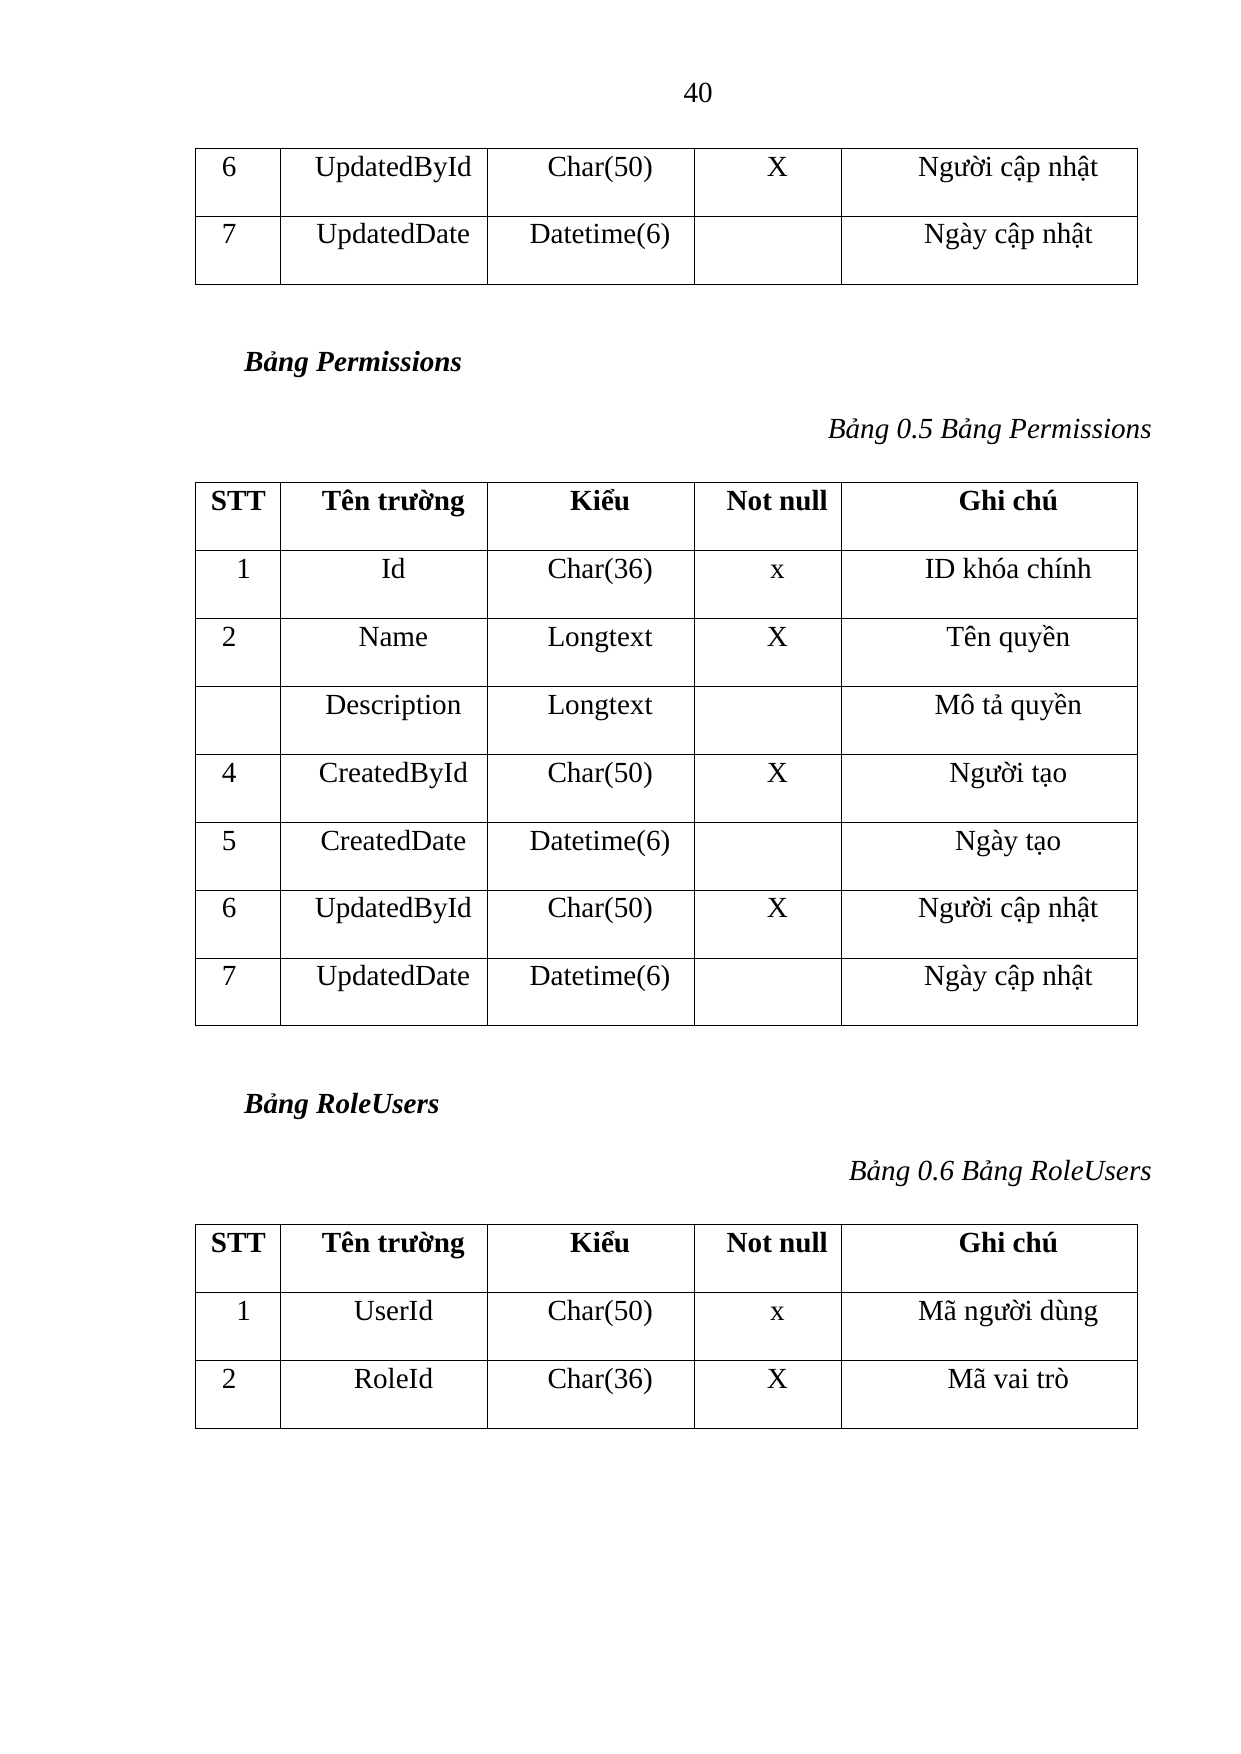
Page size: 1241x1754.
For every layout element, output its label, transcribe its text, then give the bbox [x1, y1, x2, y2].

table_cell 4 [196, 755, 280, 822]
table_cell Char(50) [488, 891, 694, 957]
table_cell 6 [196, 149, 280, 216]
table_cell Id [281, 551, 487, 618]
table_header Kiểu [488, 1225, 694, 1292]
table_cell CreatedDate [281, 823, 487, 889]
table_header Tên trường [281, 483, 487, 550]
table_cell X [695, 1361, 841, 1428]
table_cell Char(36) [488, 551, 694, 618]
table_cell [695, 959, 841, 1025]
table_header Ghi chú [842, 483, 1137, 550]
table_header Ghi chú [842, 1225, 1137, 1292]
table_cell Người tạo [842, 755, 1137, 822]
table_cell 1 [196, 551, 280, 618]
table_cell Char(36) [488, 1361, 694, 1428]
table_cell [695, 217, 841, 283]
table_cell Name [281, 619, 487, 686]
table_cell Datetime(6) [488, 823, 694, 889]
table_cell UpdatedById [281, 891, 487, 957]
table_cell x [695, 1293, 841, 1360]
table_cell 2 [196, 1361, 280, 1428]
table_cell [695, 823, 841, 889]
table_header STT [196, 483, 280, 550]
table_cell Char(50) [488, 755, 694, 822]
table_cell 6 [196, 891, 280, 957]
text Bảng RoleUsers [207, 1086, 1152, 1119]
table_cell Tên quyền [842, 619, 1137, 686]
table_header Tên trường [281, 1225, 487, 1292]
table_cell [196, 687, 280, 754]
table_cell Người cập nhật [842, 149, 1137, 216]
table_cell RoleId [281, 1361, 487, 1428]
table_cell X [695, 149, 841, 216]
table_cell 2 [196, 619, 280, 686]
table_cell Người cập nhật [842, 891, 1137, 957]
table_cell Datetime(6) [488, 959, 694, 1025]
table_cell X [695, 619, 841, 686]
table_cell Description [281, 687, 487, 754]
table_cell Mã người dùng [842, 1293, 1137, 1360]
table_cell 5 [196, 823, 280, 889]
text Bảng 0.5 Bảng Permissions [207, 411, 1152, 444]
text Bảng Permissions [207, 344, 1152, 377]
table_cell Longtext [488, 619, 694, 686]
table_cell [695, 687, 841, 754]
table_cell 7 [196, 959, 280, 1025]
table_header STT [196, 1225, 280, 1292]
table_cell CreatedById [281, 755, 487, 822]
table_cell Char(50) [488, 1293, 694, 1360]
table_cell Char(50) [488, 149, 694, 216]
table_cell 7 [196, 217, 280, 283]
table_header Not null [695, 1225, 841, 1292]
text Bảng 0.6 Bảng RoleUsers [207, 1153, 1152, 1186]
table_cell Ngày tạo [842, 823, 1137, 889]
table_header Not null [695, 483, 841, 550]
table_cell Ngày cập nhật [842, 217, 1137, 283]
table_cell X [695, 891, 841, 957]
table_cell 1 [196, 1293, 280, 1360]
table_cell Mô tả quyền [842, 687, 1137, 754]
table_cell ID khóa chính [842, 551, 1137, 618]
table_cell UpdatedDate [281, 217, 487, 283]
table_cell Datetime(6) [488, 217, 694, 283]
table_cell x [695, 551, 841, 618]
table_cell UserId [281, 1293, 487, 1360]
table_cell UpdatedById [281, 149, 487, 216]
table_cell X [695, 755, 841, 822]
table_cell Mã vai trò [842, 1361, 1137, 1428]
table_cell UpdatedDate [281, 959, 487, 1025]
table_cell Ngày cập nhật [842, 959, 1137, 1025]
table_cell Longtext [488, 687, 694, 754]
table_header Kiểu [488, 483, 694, 550]
